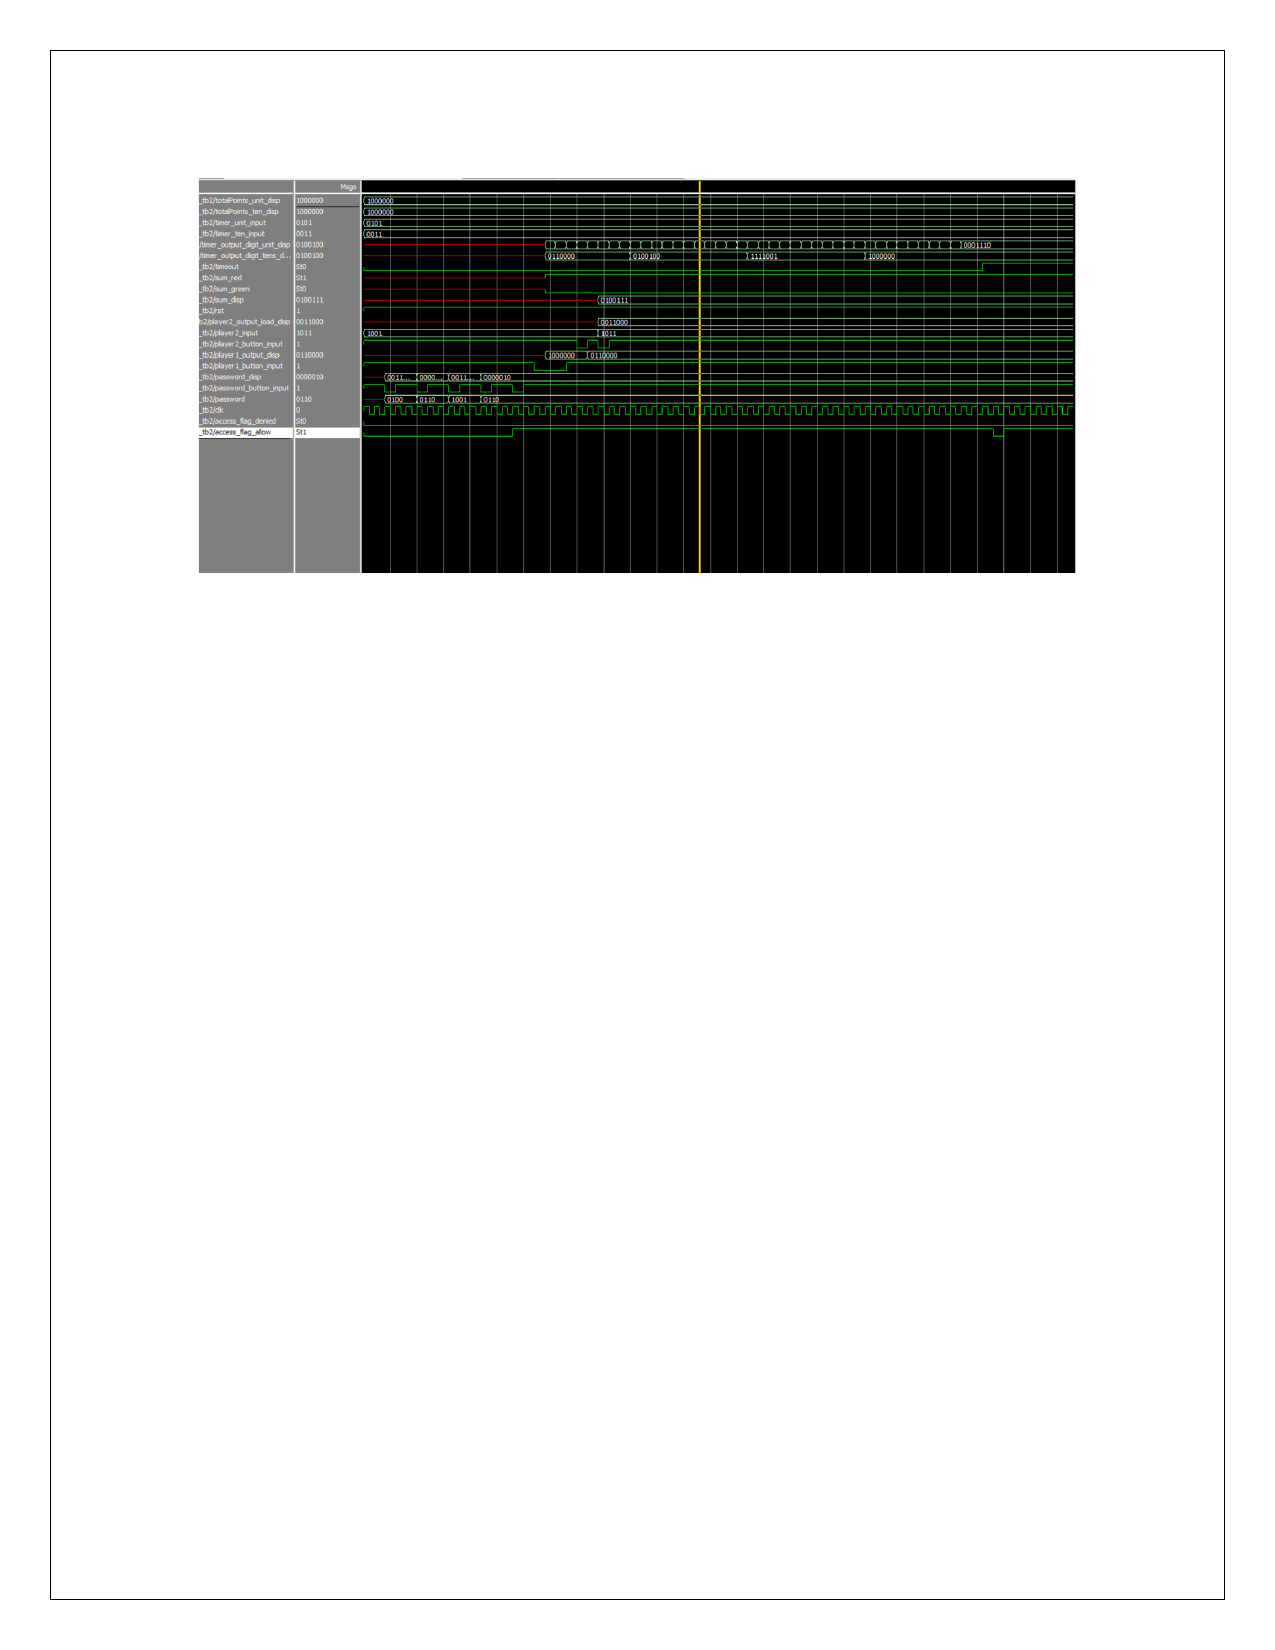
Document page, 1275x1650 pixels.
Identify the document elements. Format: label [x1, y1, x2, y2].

picture [198, 178, 1077, 573]
